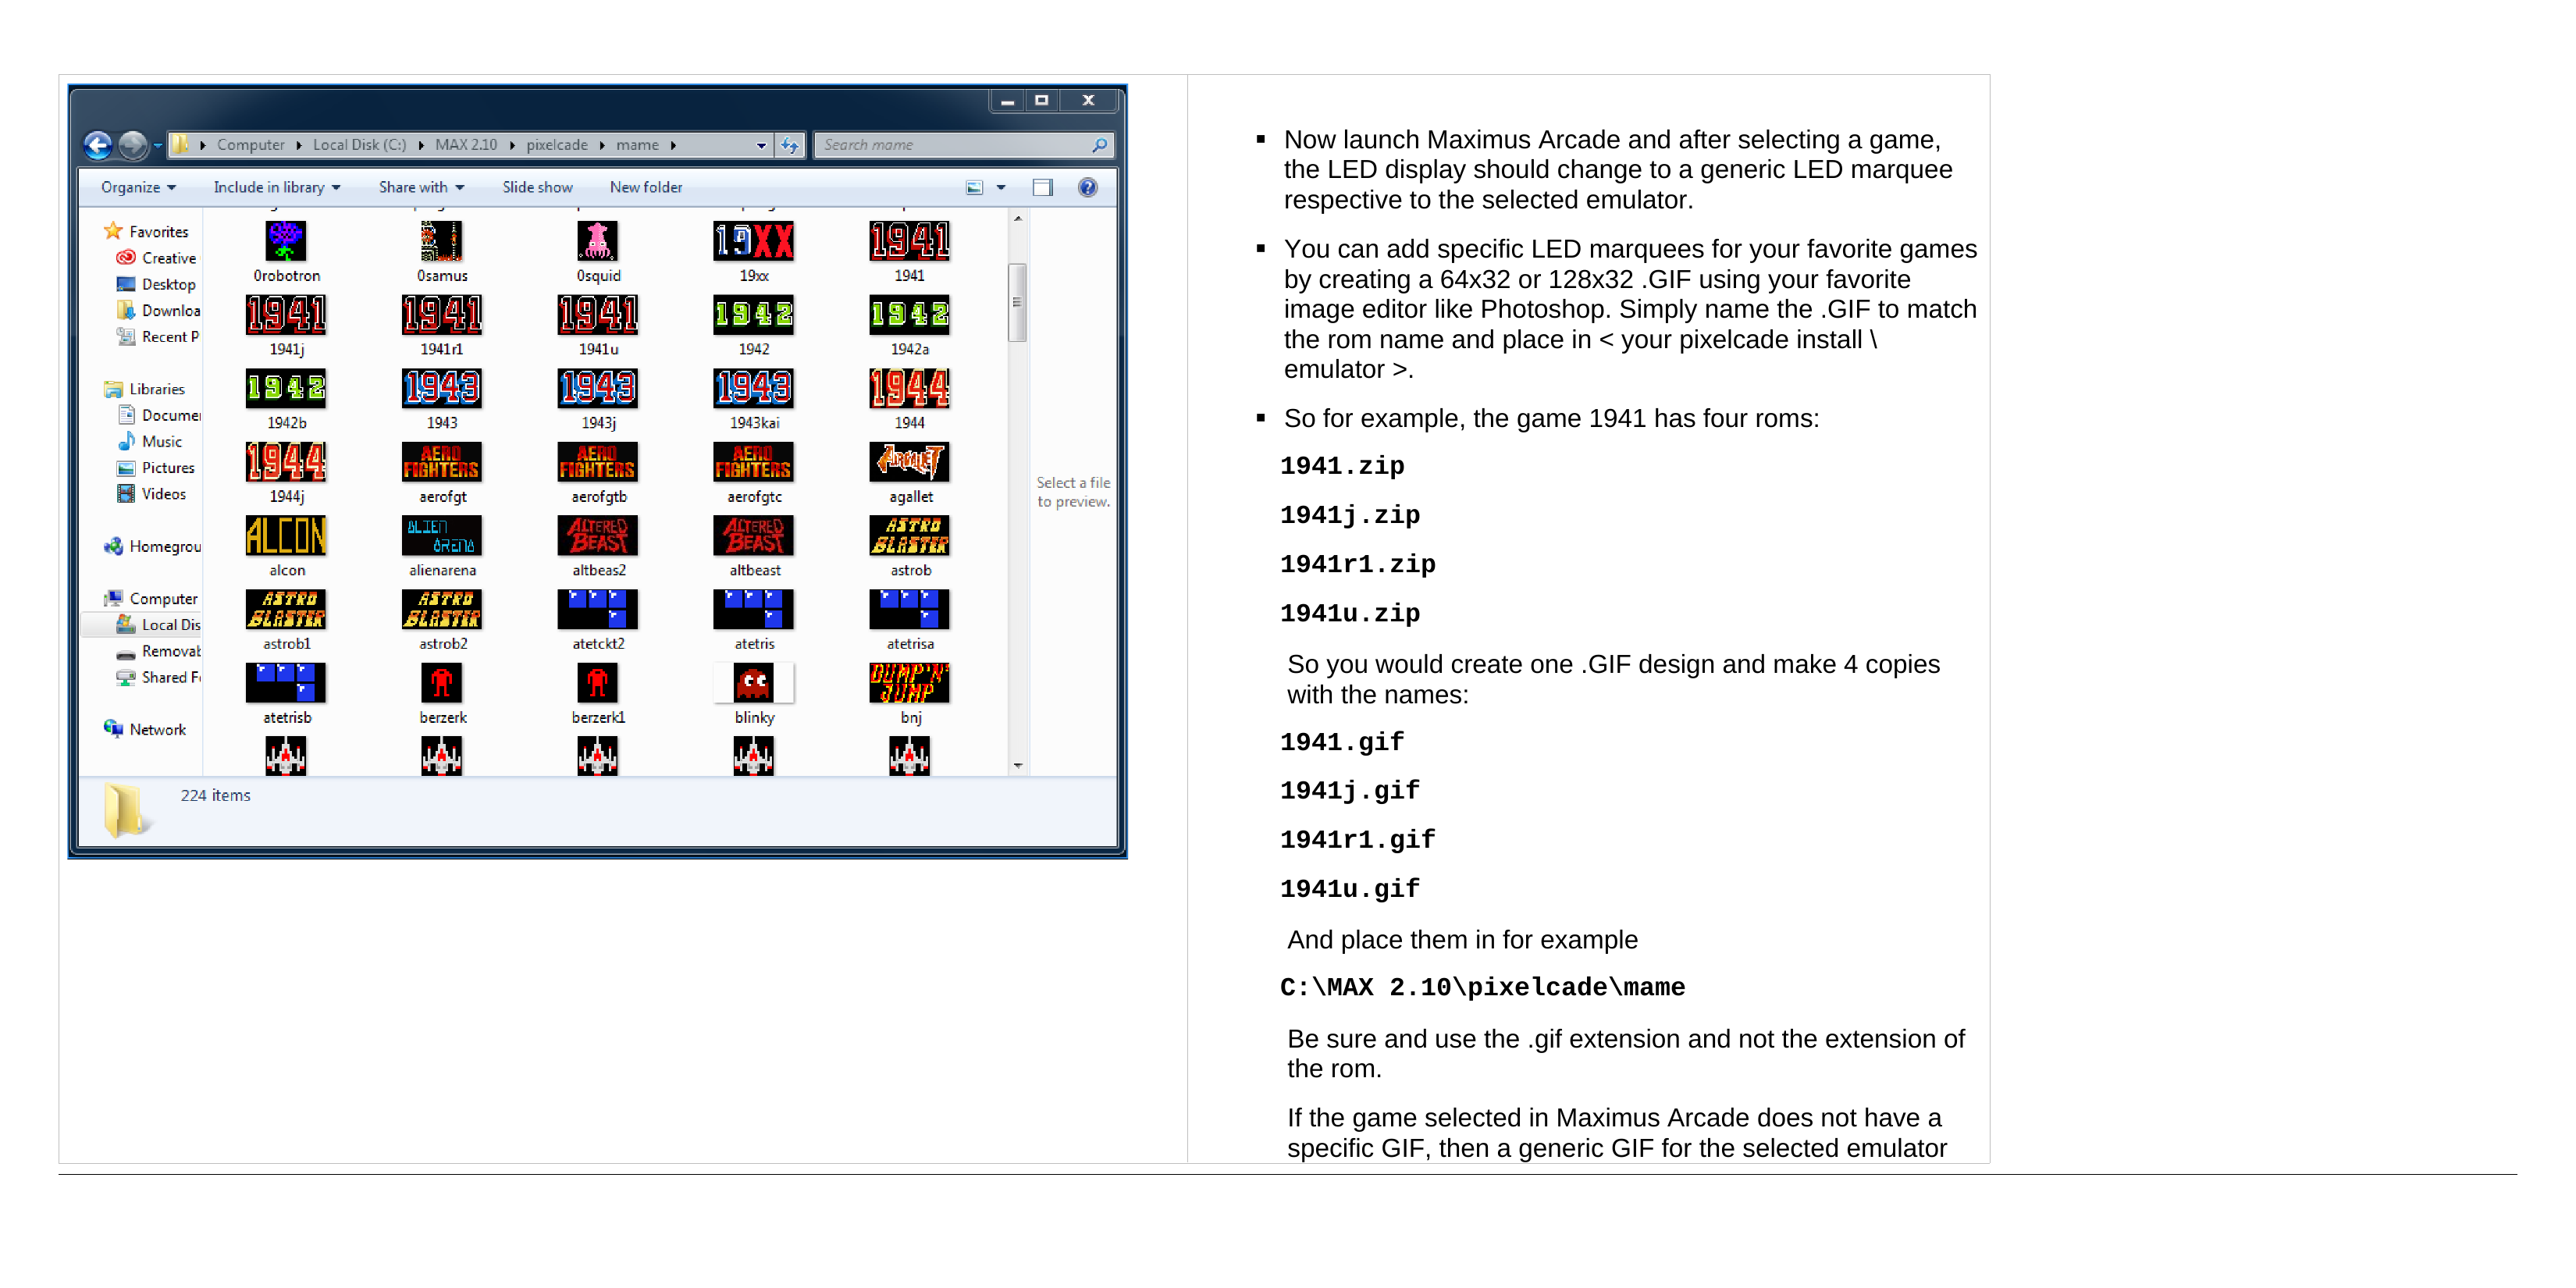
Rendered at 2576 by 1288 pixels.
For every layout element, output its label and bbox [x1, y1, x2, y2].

table_cell [1188, 75, 1990, 1162]
picture [67, 84, 1129, 859]
table_cell [59, 75, 1187, 1162]
